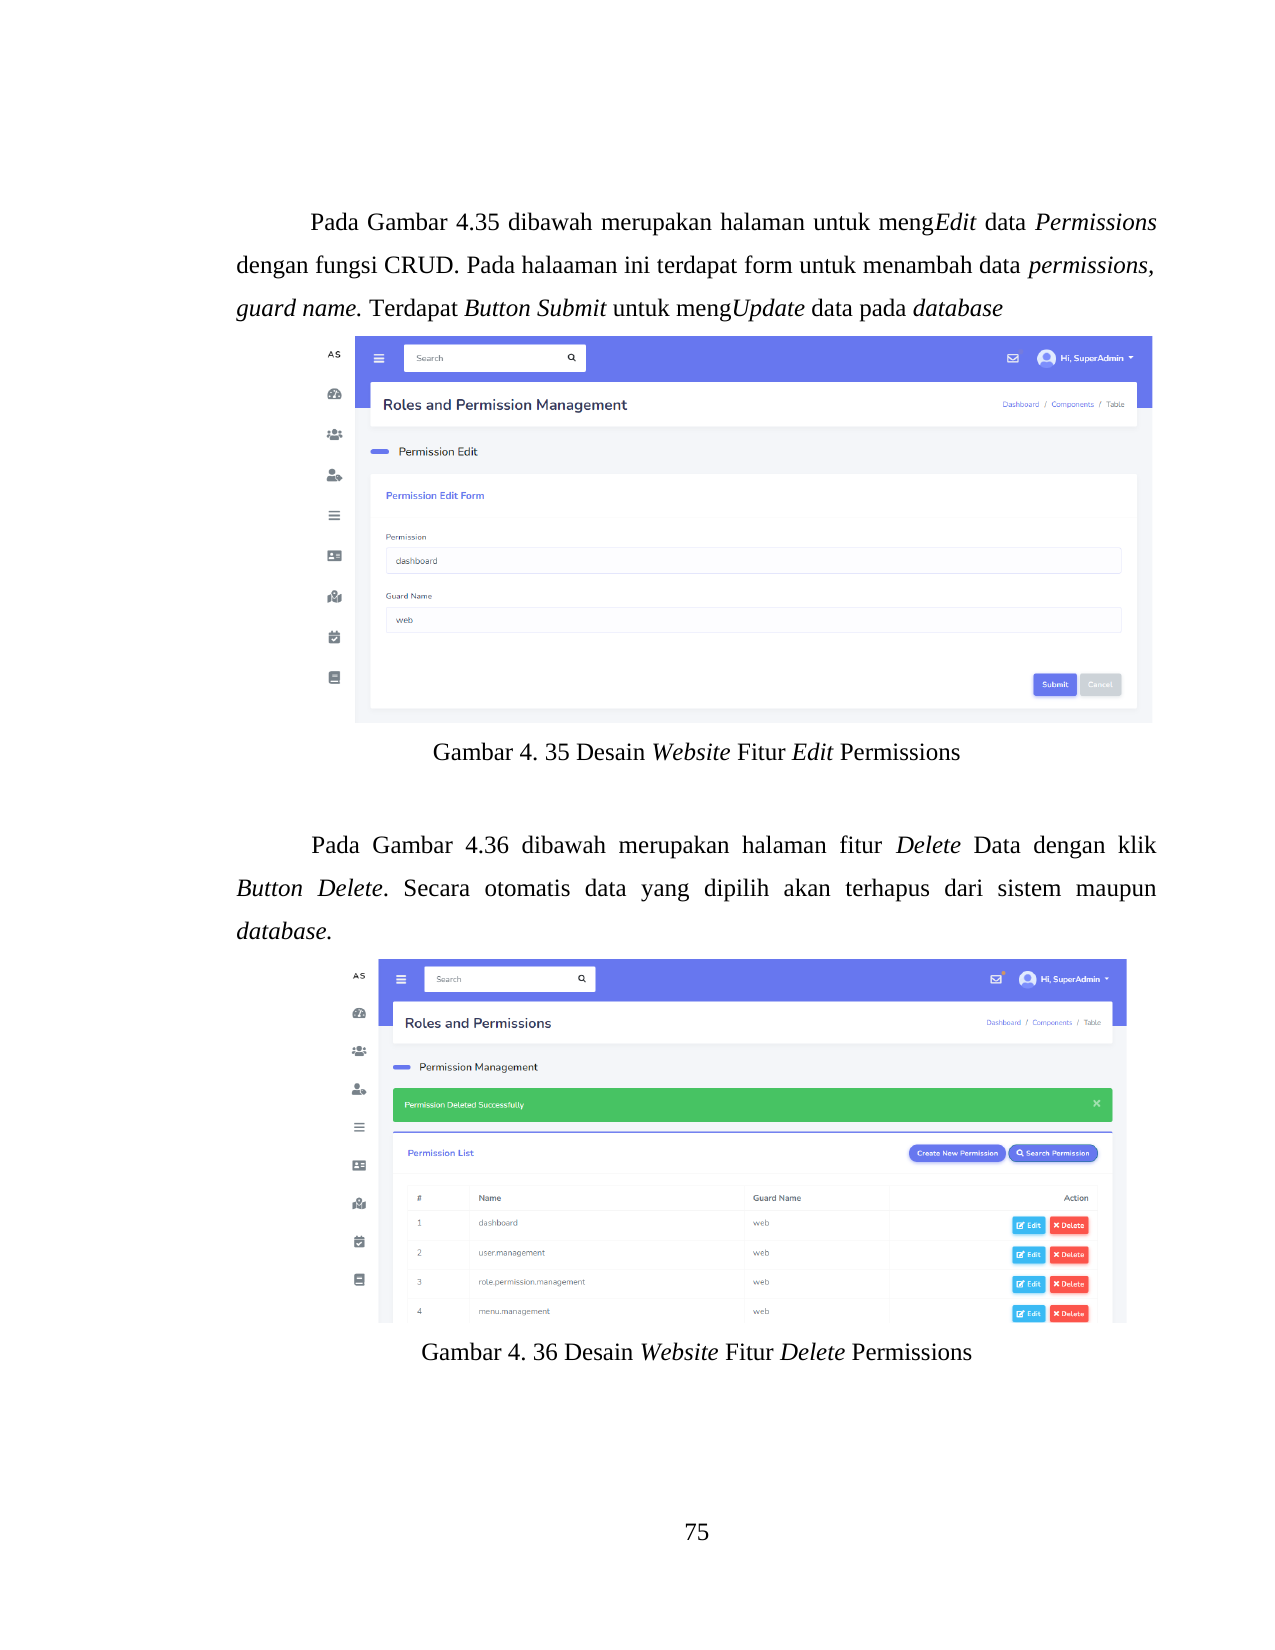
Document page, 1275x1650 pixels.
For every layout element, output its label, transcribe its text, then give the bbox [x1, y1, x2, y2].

picture [340, 959, 1127, 1323]
text Pada Gambar 4.36 dibawah merupakan halaman fitur Delete Data dengan klik Button Delete. Secara otomatis data yang dipilih akan terhapus dari sistem maupun database. [236, 830, 1157, 945]
text Gambar 4. 36 Desain Website Fitur Delete Permissions [236, 1337, 1157, 1366]
text Gambar 4. 35 Desain Website Fitur Edit Permissions [236, 737, 1157, 766]
picture [314, 336, 1153, 723]
text Pada Gambar 4.35 dibawah merupakan halaman untuk mengEdit data Permissions dengan fungsi CRUD. Pada halaaman ini terdapat form untuk menambah data permissions, guard name. Terdapat Button Submit untuk mengUpdate data pada database [236, 207, 1157, 322]
